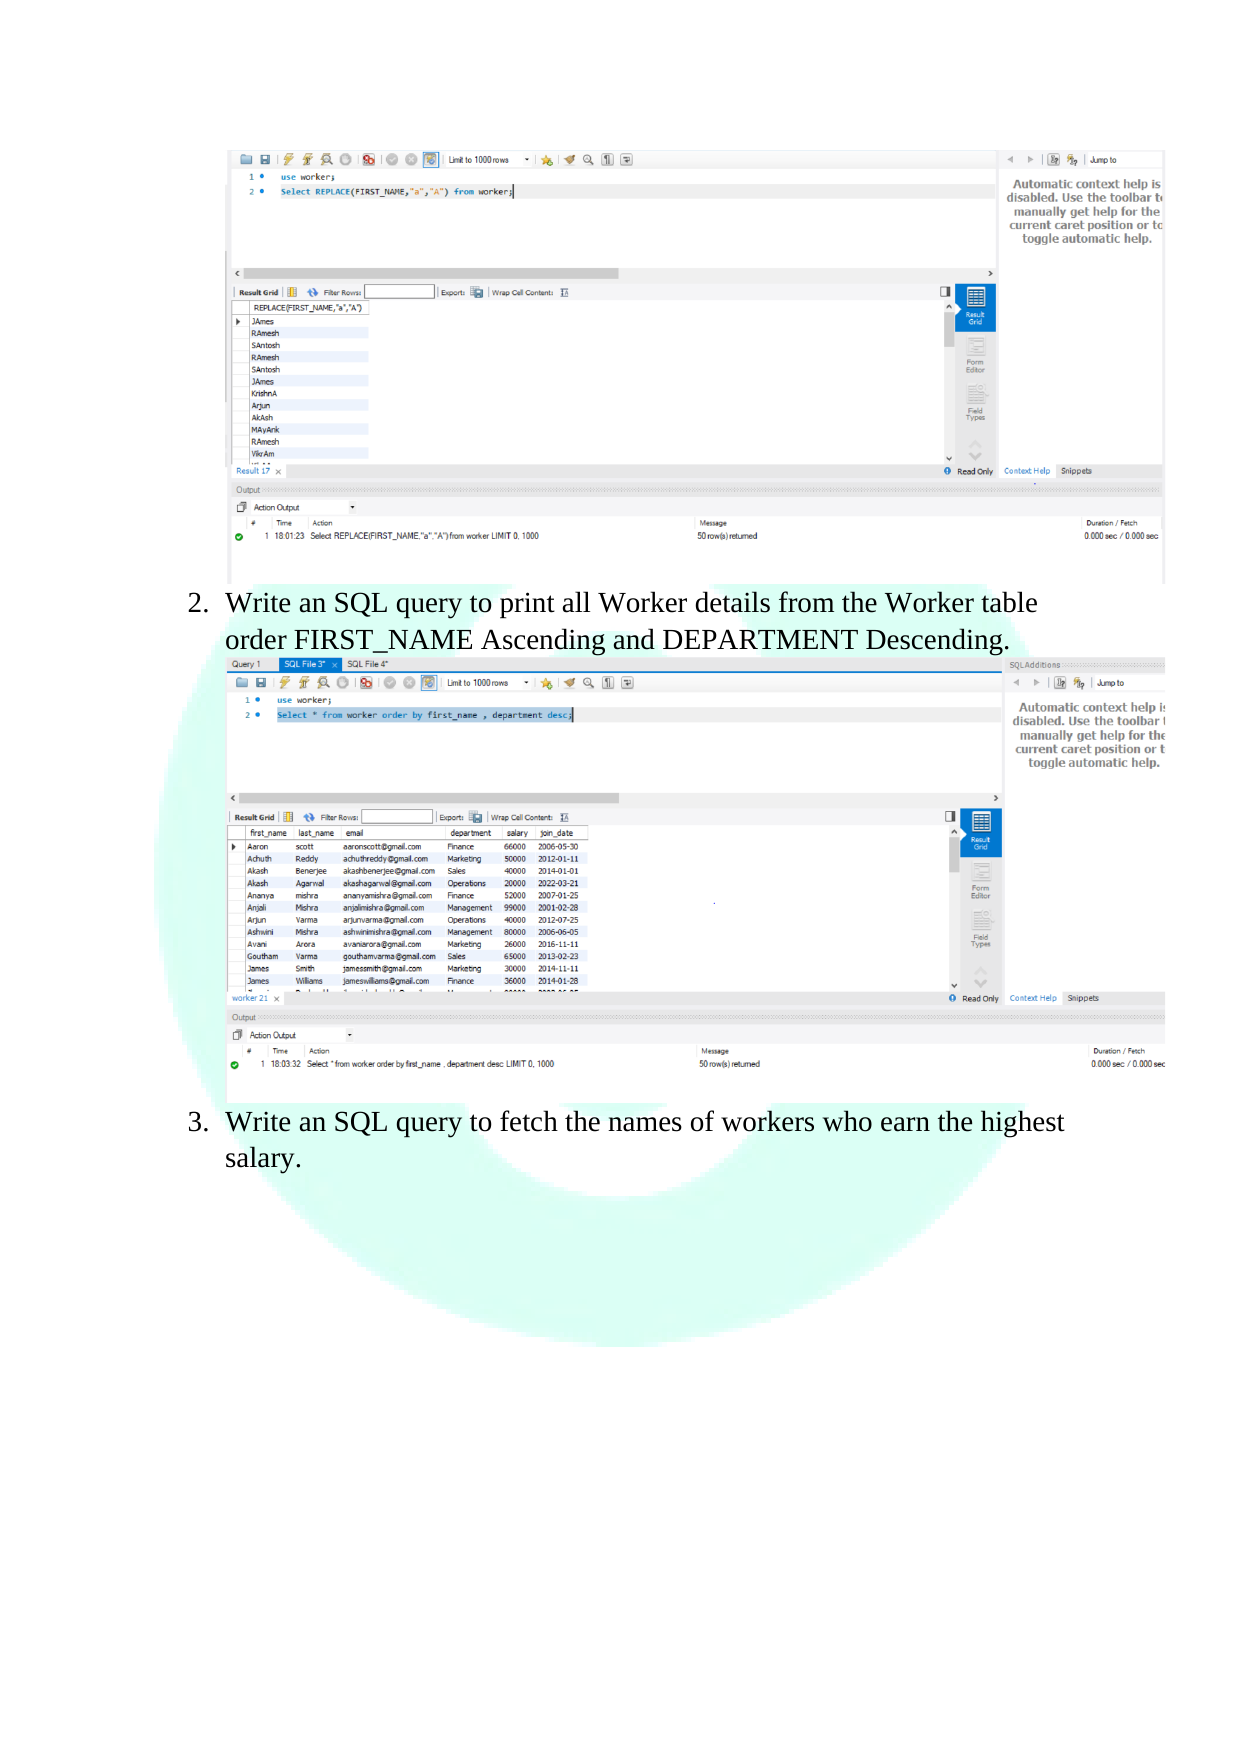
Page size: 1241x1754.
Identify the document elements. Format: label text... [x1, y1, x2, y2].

picture [225, 150, 1166, 584]
picture [225, 657, 1166, 1103]
list Write an SQL query to print all Worker details from the Worker table order FIRST_NAME Ascending and DEPARTMENT Descending. [187, 586, 1090, 655]
list Write an SQL query to fetch the names of workers who earn the highest salary. [187, 1104, 1090, 1174]
